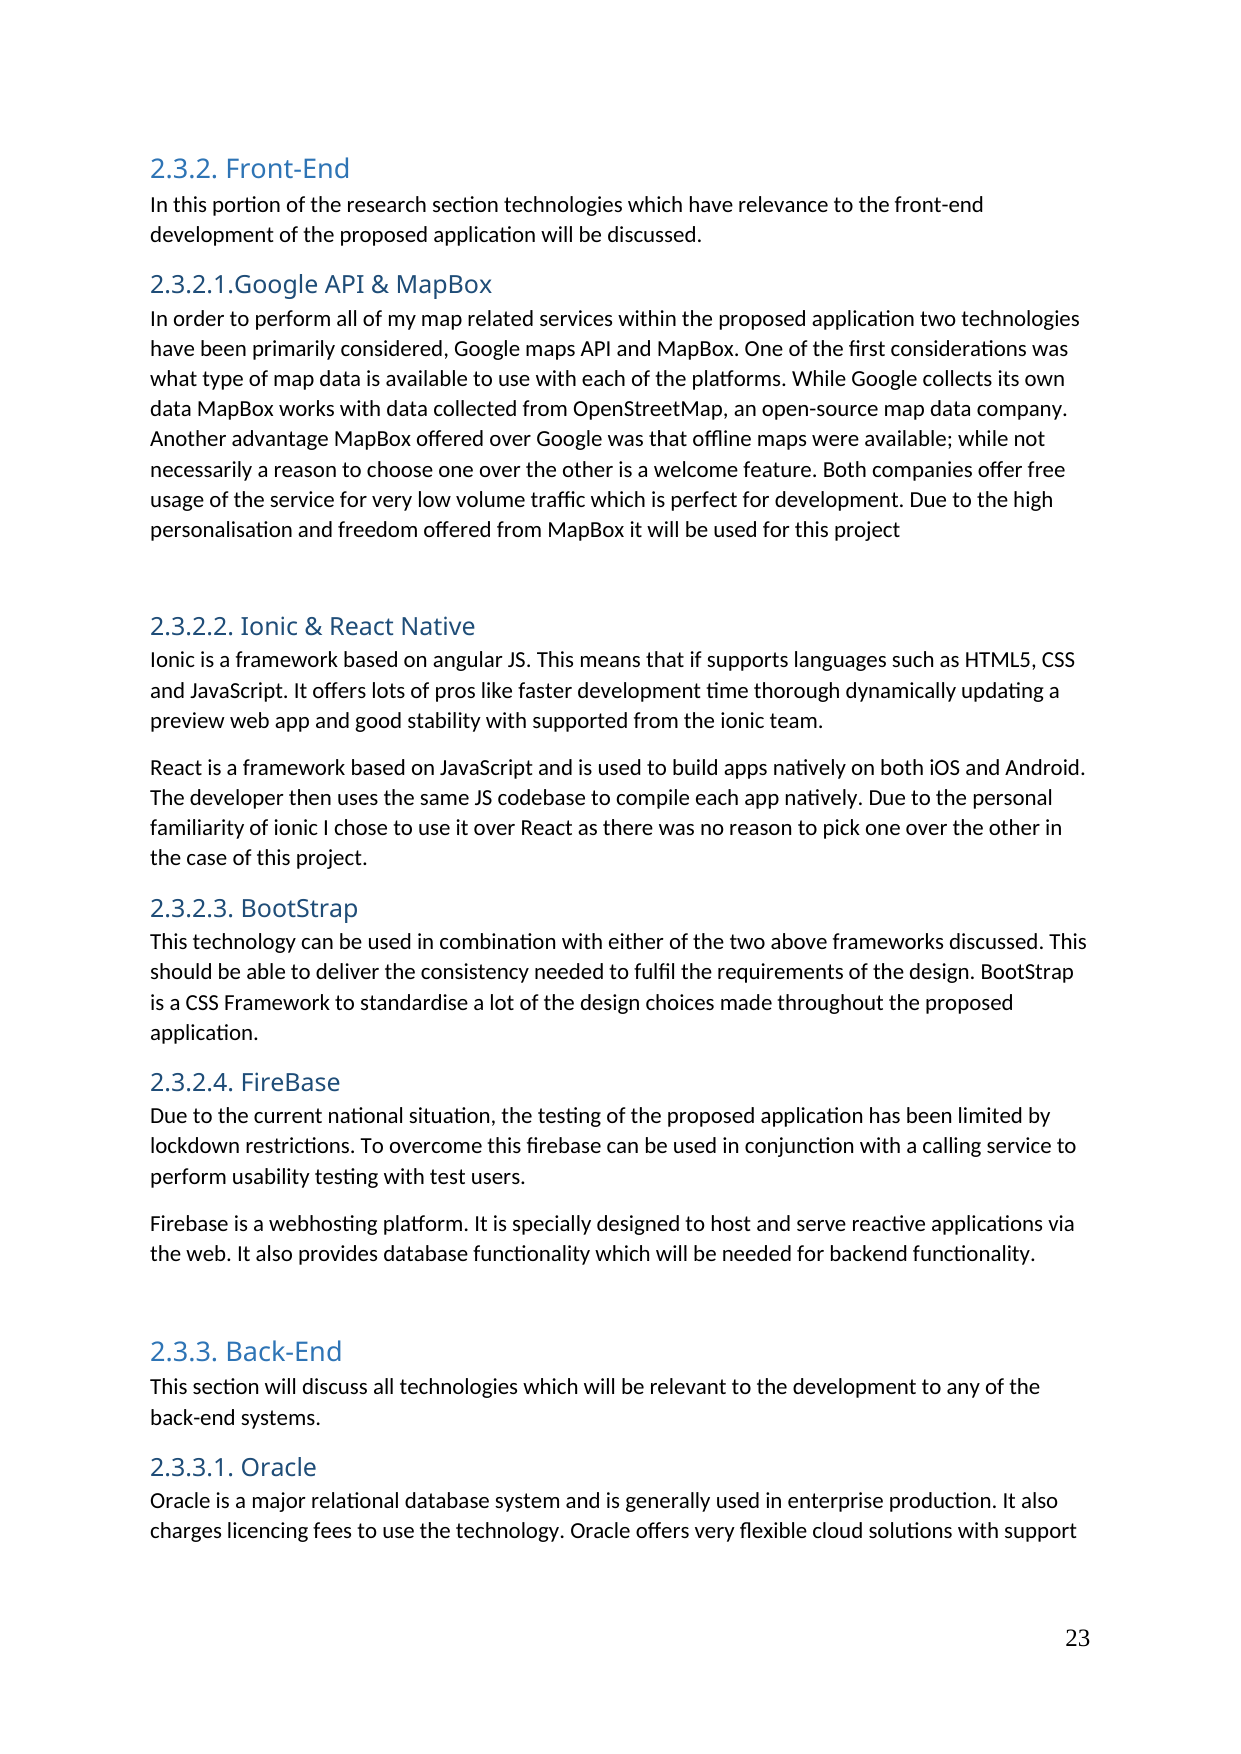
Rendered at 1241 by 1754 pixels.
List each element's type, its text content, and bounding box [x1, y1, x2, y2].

subtitle 2.3.3.1. Oracle [150, 1449, 1090, 1484]
subtitle 2.3.2.2. Ionic & React Native [150, 609, 1090, 643]
text Firebase is a webhosting platform. It is specially designed to host and serve reactive applications via the web. It also provides database functionality which will be needed for backend functionality. [150, 1209, 1090, 1267]
text Due to the current national situation, the testing of the proposed application has been limited by lockdown restrictions. To overcome this firebase can be used in conjunction with a calling service to perform usability testing with test users. [150, 1101, 1090, 1190]
text Ionic is a framework based on angular JS. This means that if supports languages such as HTML5, CSS and JavaScript. It offers lots of pros like faster development time thorough dynamically updating a preview web app and good stability with supported from the ionic team. [150, 646, 1090, 734]
text This section will discuss all technologies which will be relevant to the development to any of the back-end systems. [150, 1372, 1090, 1431]
text React is a framework based on JavaScript and is used to build apps natively on both iOS and Android. The developer then uses the same JS codebase to compile each app natively. Due to the personal familiarity of ionic I chose to use it over React as there was no reason to pick one over the other in the case of this project. [150, 753, 1090, 872]
subtitle 2.3.2. Front-End [150, 150, 1090, 187]
subtitle 2.3.2.4. FireBase [150, 1065, 1090, 1099]
subtitle 2.3.2.1.Google API & MapBox [150, 267, 1090, 301]
subtitle 2.3.3. Back-End [150, 1333, 1090, 1369]
text This technology can be used in combination with either of the two above frameworks discussed. This should be able to deliver the consistency needed to fulfil the requirements of the design. BootStrap is a CSS Framework to standardise a lot of the design choices made throughout the proposed application. [150, 927, 1090, 1046]
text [150, 1486, 1090, 1544]
text In order to perform all of my map related services within the proposed application two technologies have been primarily considered, Google maps API and MapBox. One of the first considerations was what type of map data is available to use with each of the platforms. While Google collects its own data MapBox works with data collected from OpenStreetMap, an open-source map data company. Another advantage MapBox offered over Google was that offline maps were available; while not necessarily a reason to choose one over the other is a welcome feature. Both companies offer free usage of the service for very low volume traffic which is perfect for development. Due to the high personalisation and freedom offered from MapBox it will be used for this project [150, 304, 1090, 543]
subtitle 2.3.2.3. BootStrap [150, 890, 1090, 924]
text In this portion of the research section technologies which have relevance to the front-end development of the proposed application will be discussed. [150, 190, 1090, 248]
